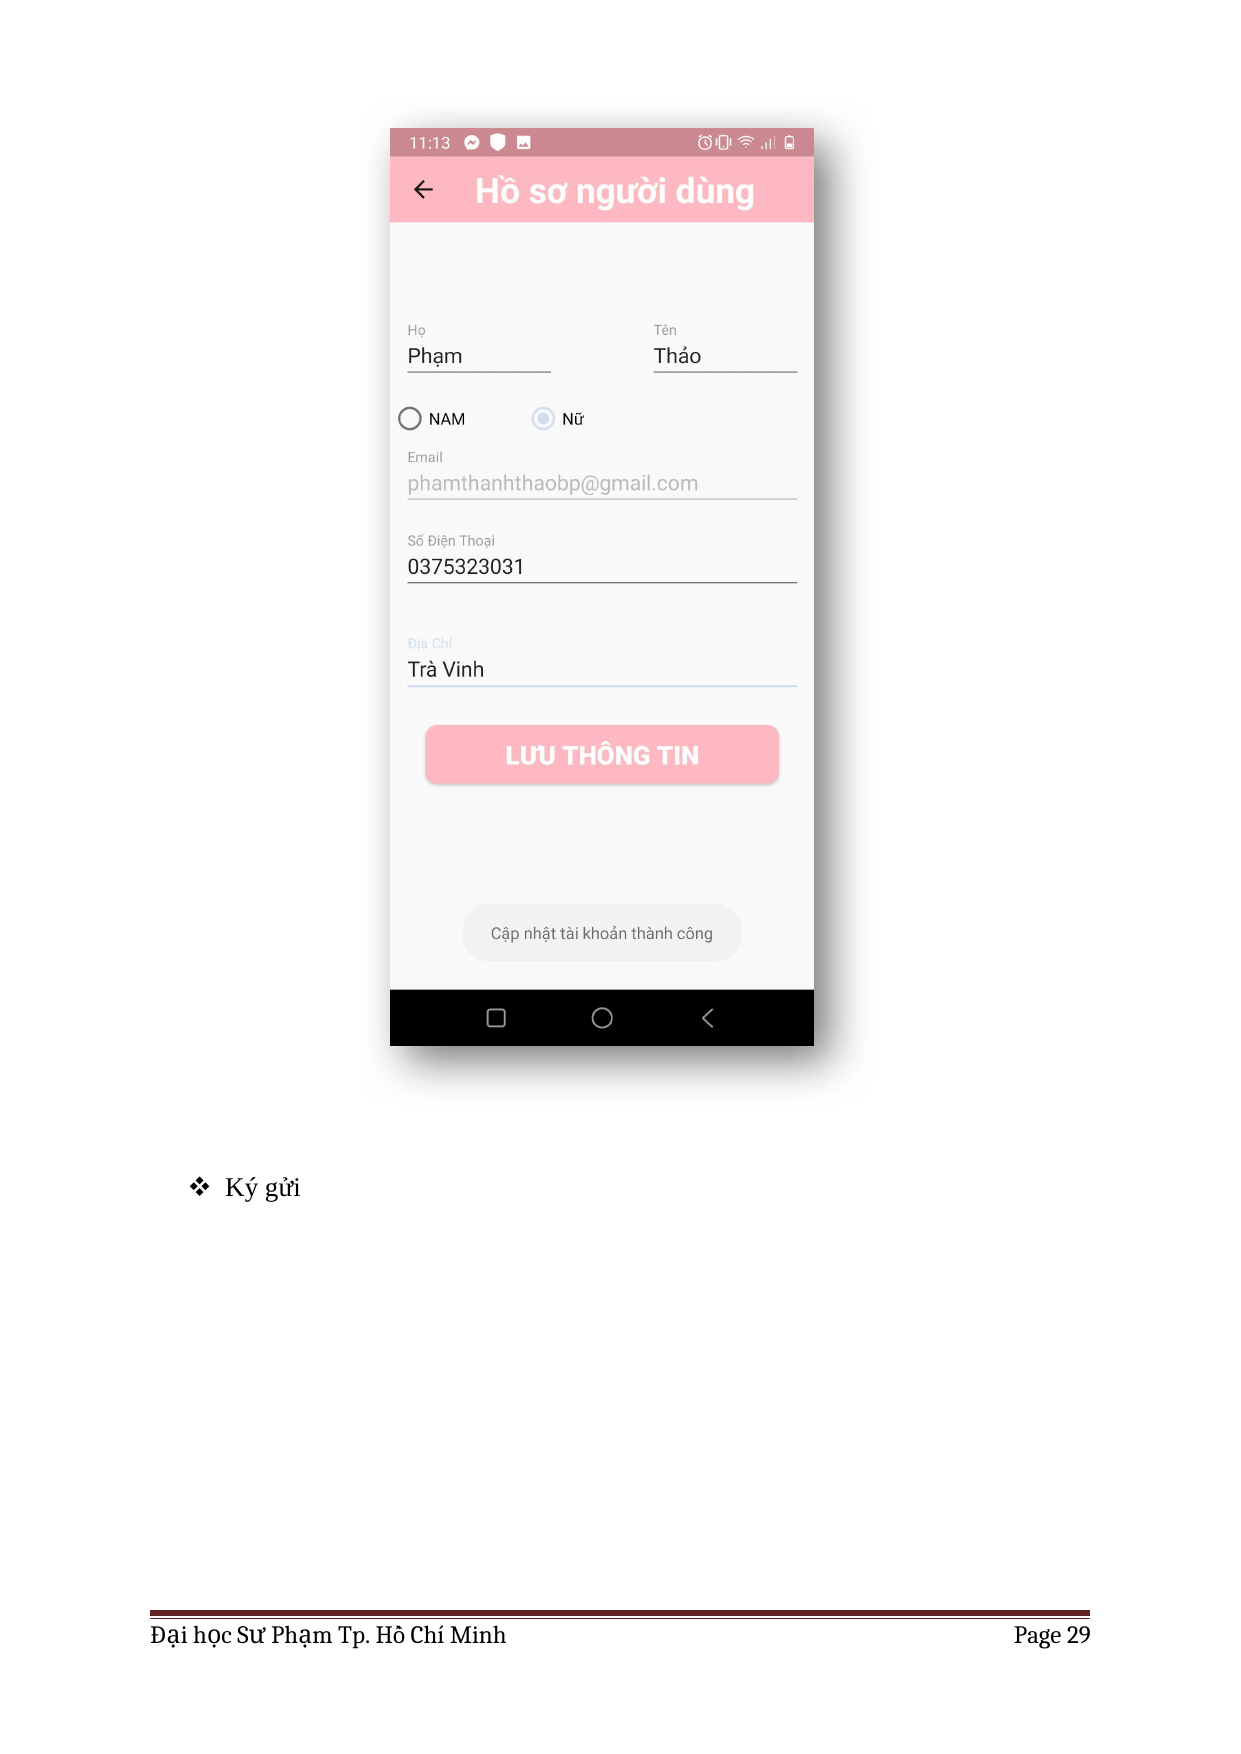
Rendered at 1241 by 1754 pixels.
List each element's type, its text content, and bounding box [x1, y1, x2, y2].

list Ký gửi [187, 1171, 1090, 1203]
picture [390, 128, 814, 1046]
